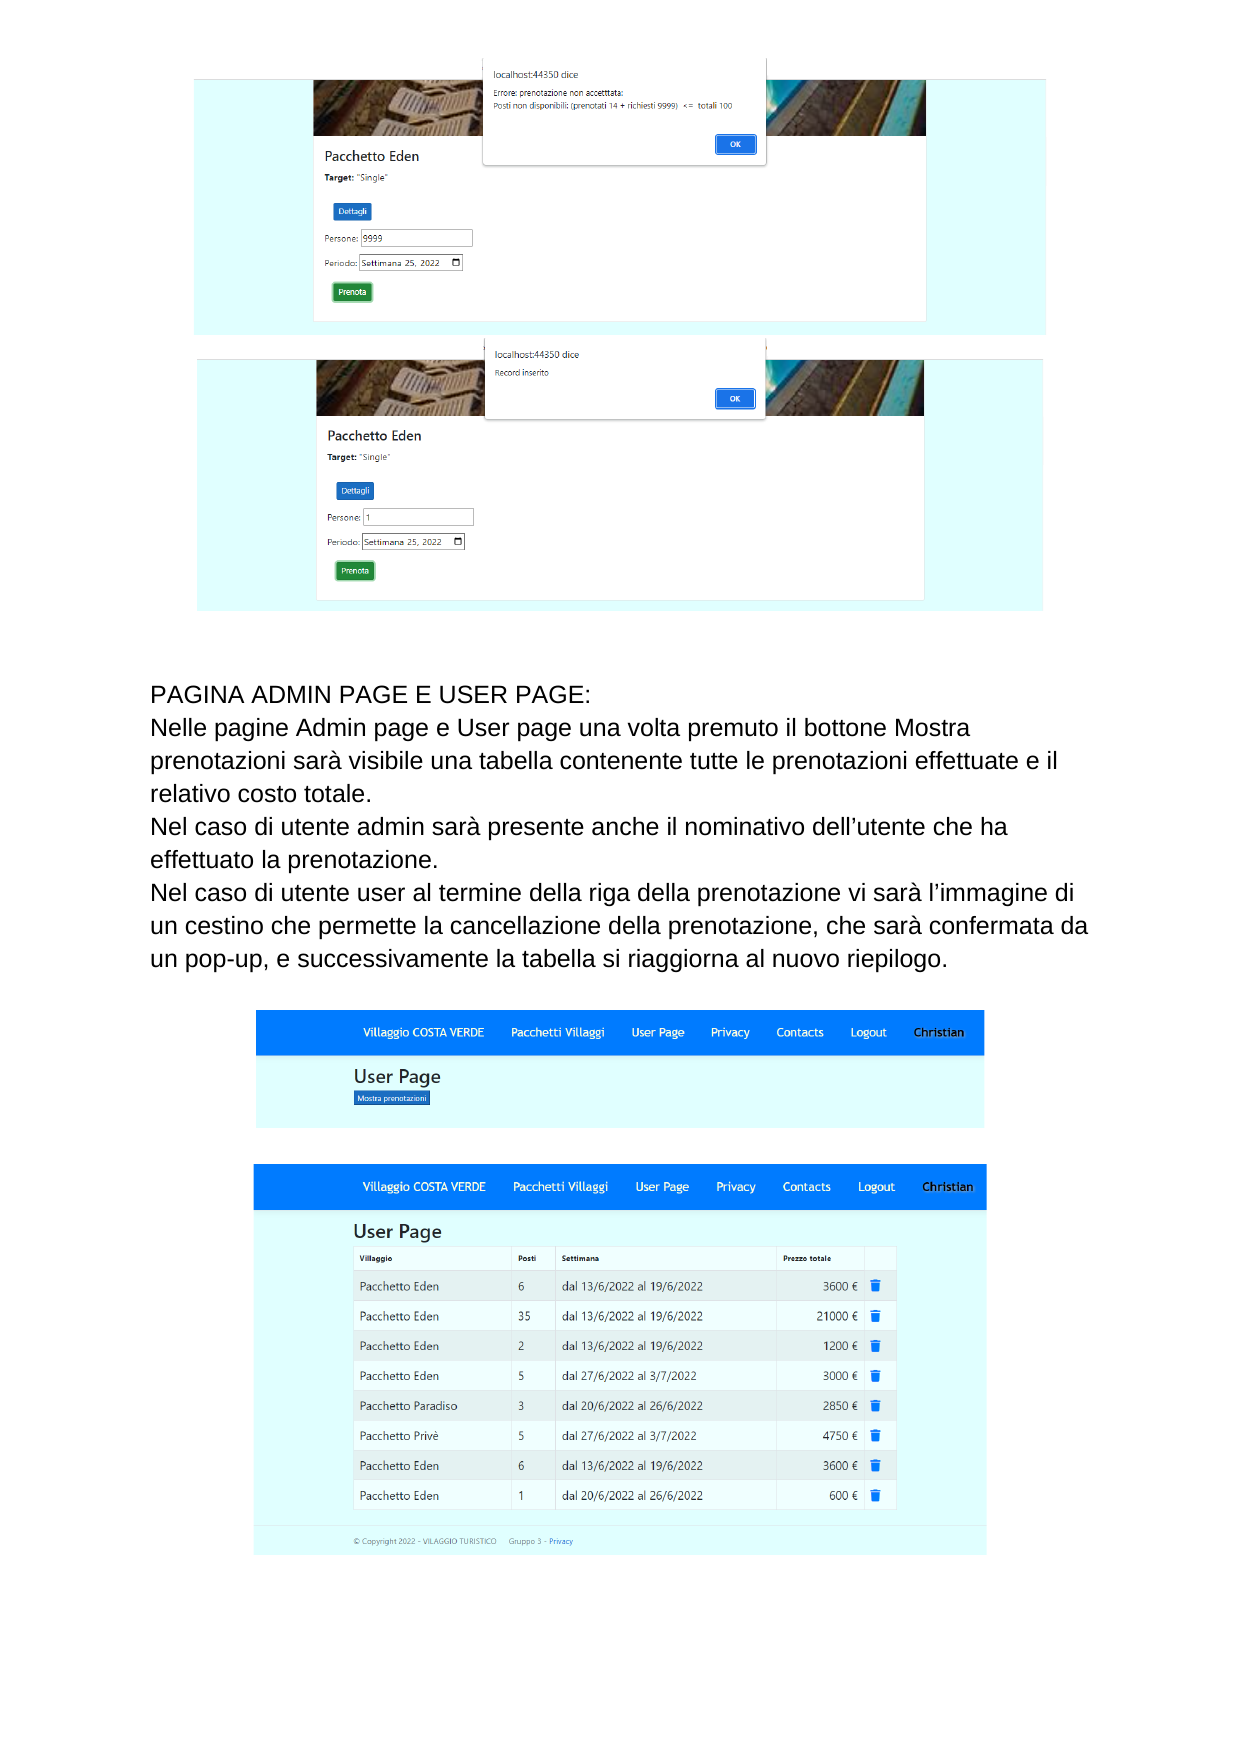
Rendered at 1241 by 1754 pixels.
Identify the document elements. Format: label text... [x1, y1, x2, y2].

picture [256, 1010, 985, 1128]
picture [197, 338, 1044, 611]
text Nel caso di utente admin sarà presente anche il nominativo dell’utente che ha effettuato la prenotazione. [150, 812, 1090, 874]
text Nelle pagine Admin page e User page una volta premuto il bottone Mostra prenotazioni sarà visibile una tabella contenente tutte le prenotazioni effettuate e il relativo costo totale. [150, 713, 1090, 808]
picture [253, 1164, 987, 1555]
picture [193, 58, 1047, 335]
text PAGINA ADMIN PAGE E USER PAGE: [150, 680, 1090, 709]
text Nel caso di utente user al termine della riga della prenotazione vi sarà l’immagine di un cestino che permette la cancellazione della prenotazione, che sarà confermata da un pop-up, e successivamente la tabella si riaggiorna al nuovo riepilogo. [150, 878, 1090, 973]
